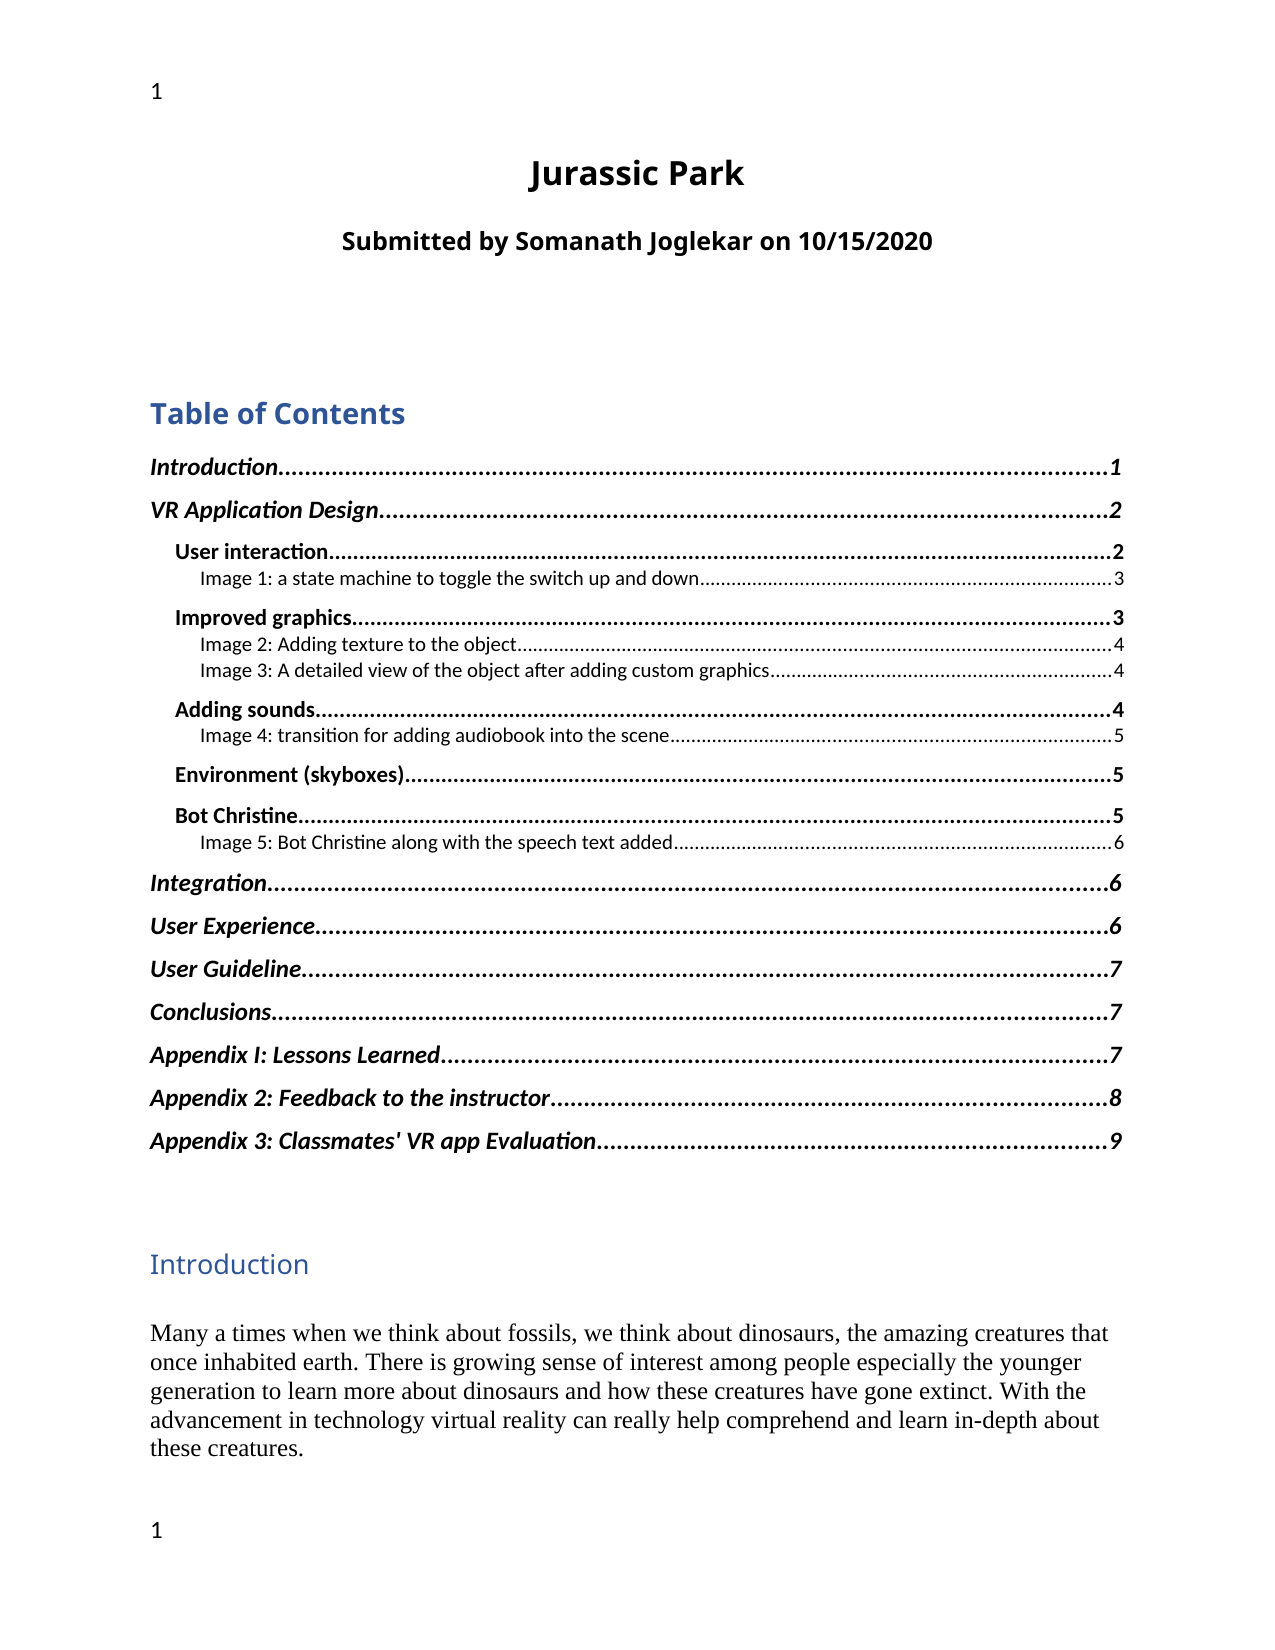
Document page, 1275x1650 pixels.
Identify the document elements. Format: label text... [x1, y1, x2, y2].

subtitle Introduction [150, 1245, 1125, 1282]
text Jurassic Park [150, 150, 1125, 195]
text Submitted by Somanath Joglekar on 10/15/2020 [150, 224, 1125, 258]
text Many a times when we think about fossils, we think about dinosaurs, the amazing creatures that once inhabited earth. There is growing sense of interest among people especially the younger generation to learn more about dinosaurs and how these creatures have gone extinct. With the advancement in technology virtual reality can really help comprehend and learn in-depth about these creatures. [150, 1290, 1125, 1462]
